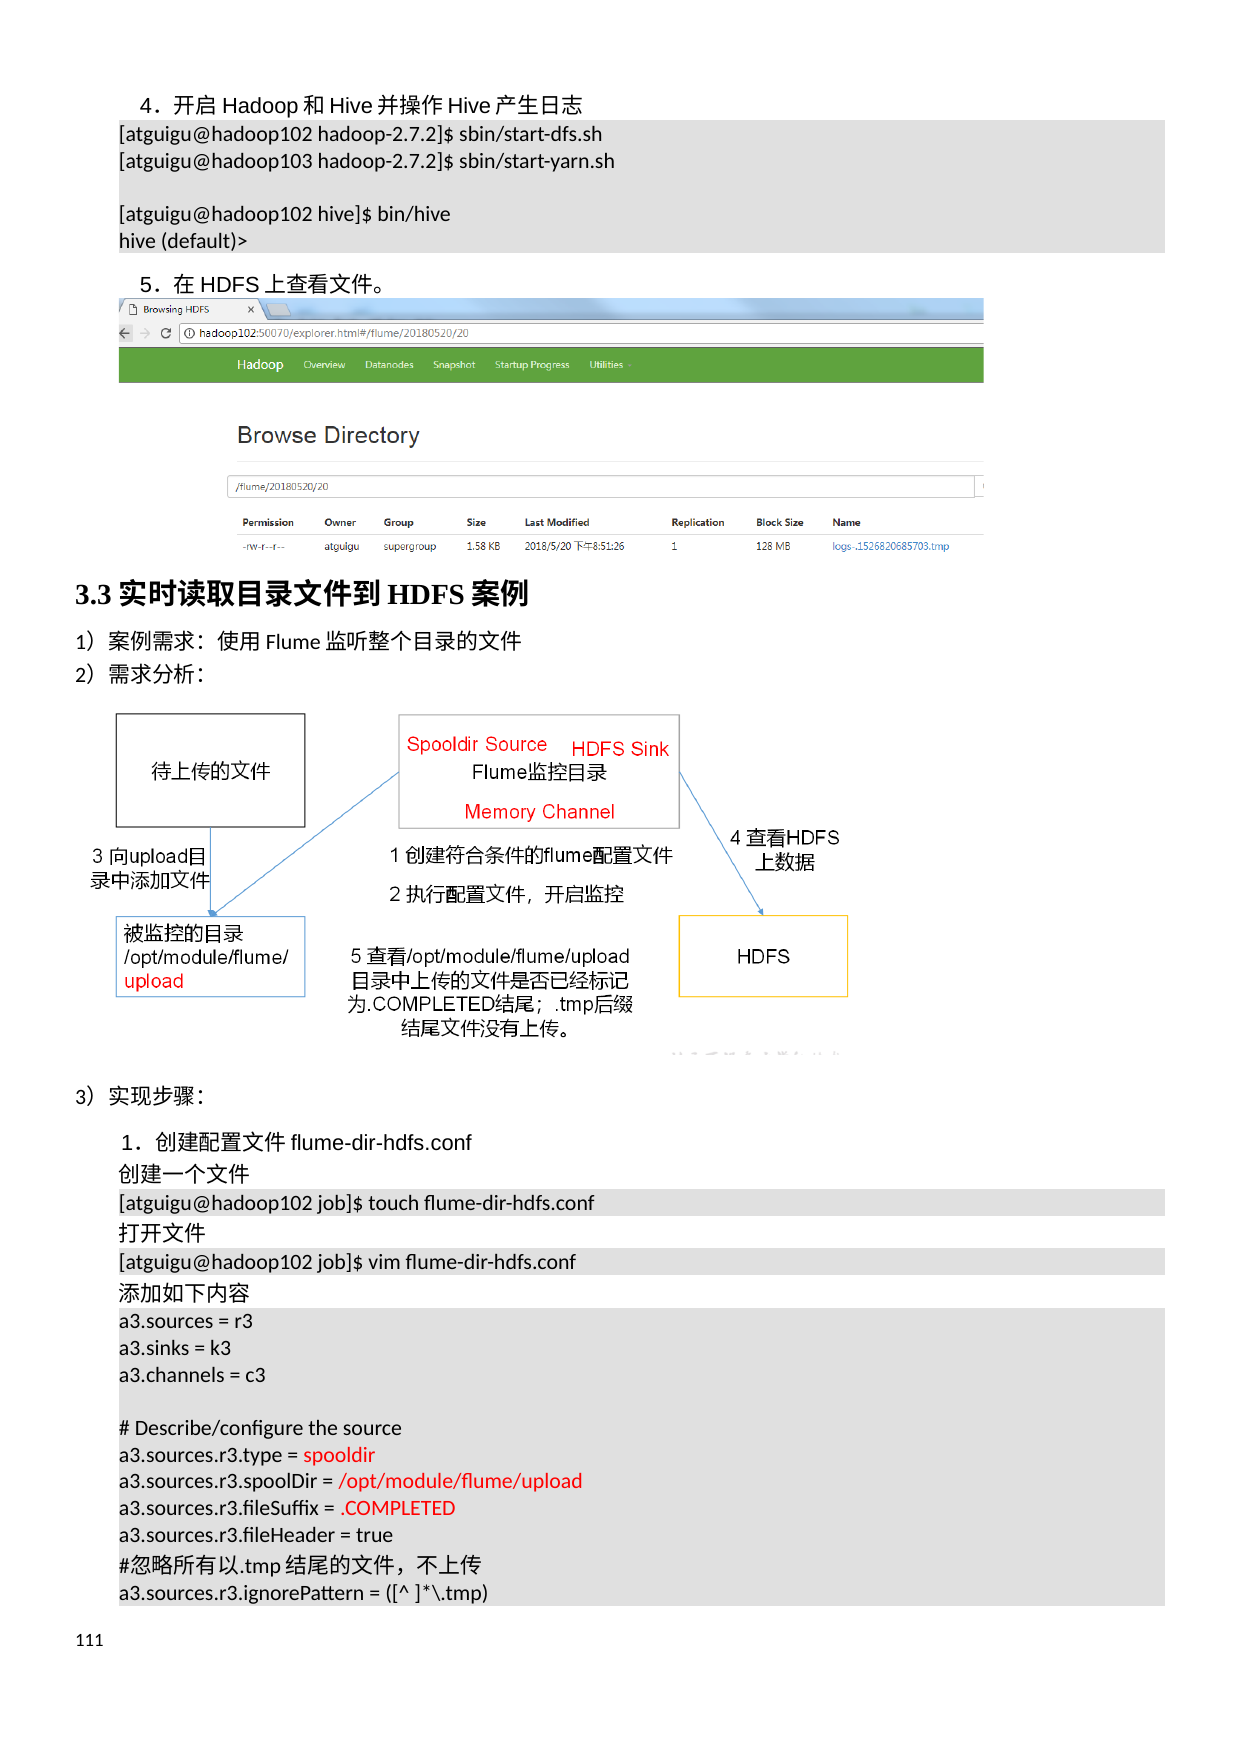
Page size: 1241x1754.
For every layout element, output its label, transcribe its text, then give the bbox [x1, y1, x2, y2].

text # Describe/configure the source [119, 1414, 1165, 1441]
text a3.sources.r3.spoolDir = /opt/module/flume/upload [119, 1468, 1165, 1494]
text 3）实现步骤： [75, 1079, 1165, 1111]
text 打开文件 [75, 1216, 1165, 1248]
text a3.channels = c3 [119, 1361, 1165, 1388]
text [atguigu@hadoop102 hive]$ bin/hive [119, 200, 1165, 227]
list 在HDFS上查看文件。 [119, 266, 1165, 299]
text a3.sinks = k3 [119, 1334, 1165, 1361]
text a3.sources.r3.ignorePattern = ([^ ]*\.tmp) [119, 1579, 1165, 1606]
text hive (default)> [119, 227, 1165, 253]
text 2）需求分析： [75, 656, 1165, 689]
text [atguigu@hadoop103 hadoop-2.7.2]$ sbin/start-yarn.sh [119, 147, 1165, 173]
text 添加如下内容 [75, 1275, 1165, 1308]
picture [75, 688, 881, 1055]
text a3.sources.r3.fileHeader = true [119, 1521, 1165, 1548]
text [atguigu@hadoop102 hadoop-2.7.2]$ sbin/start-dfs.sh [119, 120, 1165, 147]
text a3.sources = r3 [119, 1308, 1165, 1334]
text 创建一个文件 [75, 1157, 1165, 1189]
text a3.sources.r3.fileSuffix = .COMPLETED [119, 1494, 1165, 1521]
text a3.sources.r3.type = spooldir [119, 1441, 1165, 1468]
text [atguigu@hadoop102 job]$ touch flume-dir-hdfs.conf [119, 1189, 1165, 1216]
text 1）案例需求：使用Flume监听整个目录的文件 [75, 624, 1165, 656]
text #忽略所有以.tmp结尾的文件，不上传 [119, 1548, 1165, 1579]
picture [118, 298, 984, 559]
subtitle 3.3 实时读取目录文件到HDFS案例 [75, 559, 1165, 624]
list 开启Hadoop和Hive并操作Hive产生日志 [119, 88, 1165, 120]
text [atguigu@hadoop102 job]$ vim flume-dir-hdfs.conf [119, 1248, 1165, 1275]
text 1．创建配置文件flume-dir-hdfs.conf [75, 1124, 1165, 1157]
